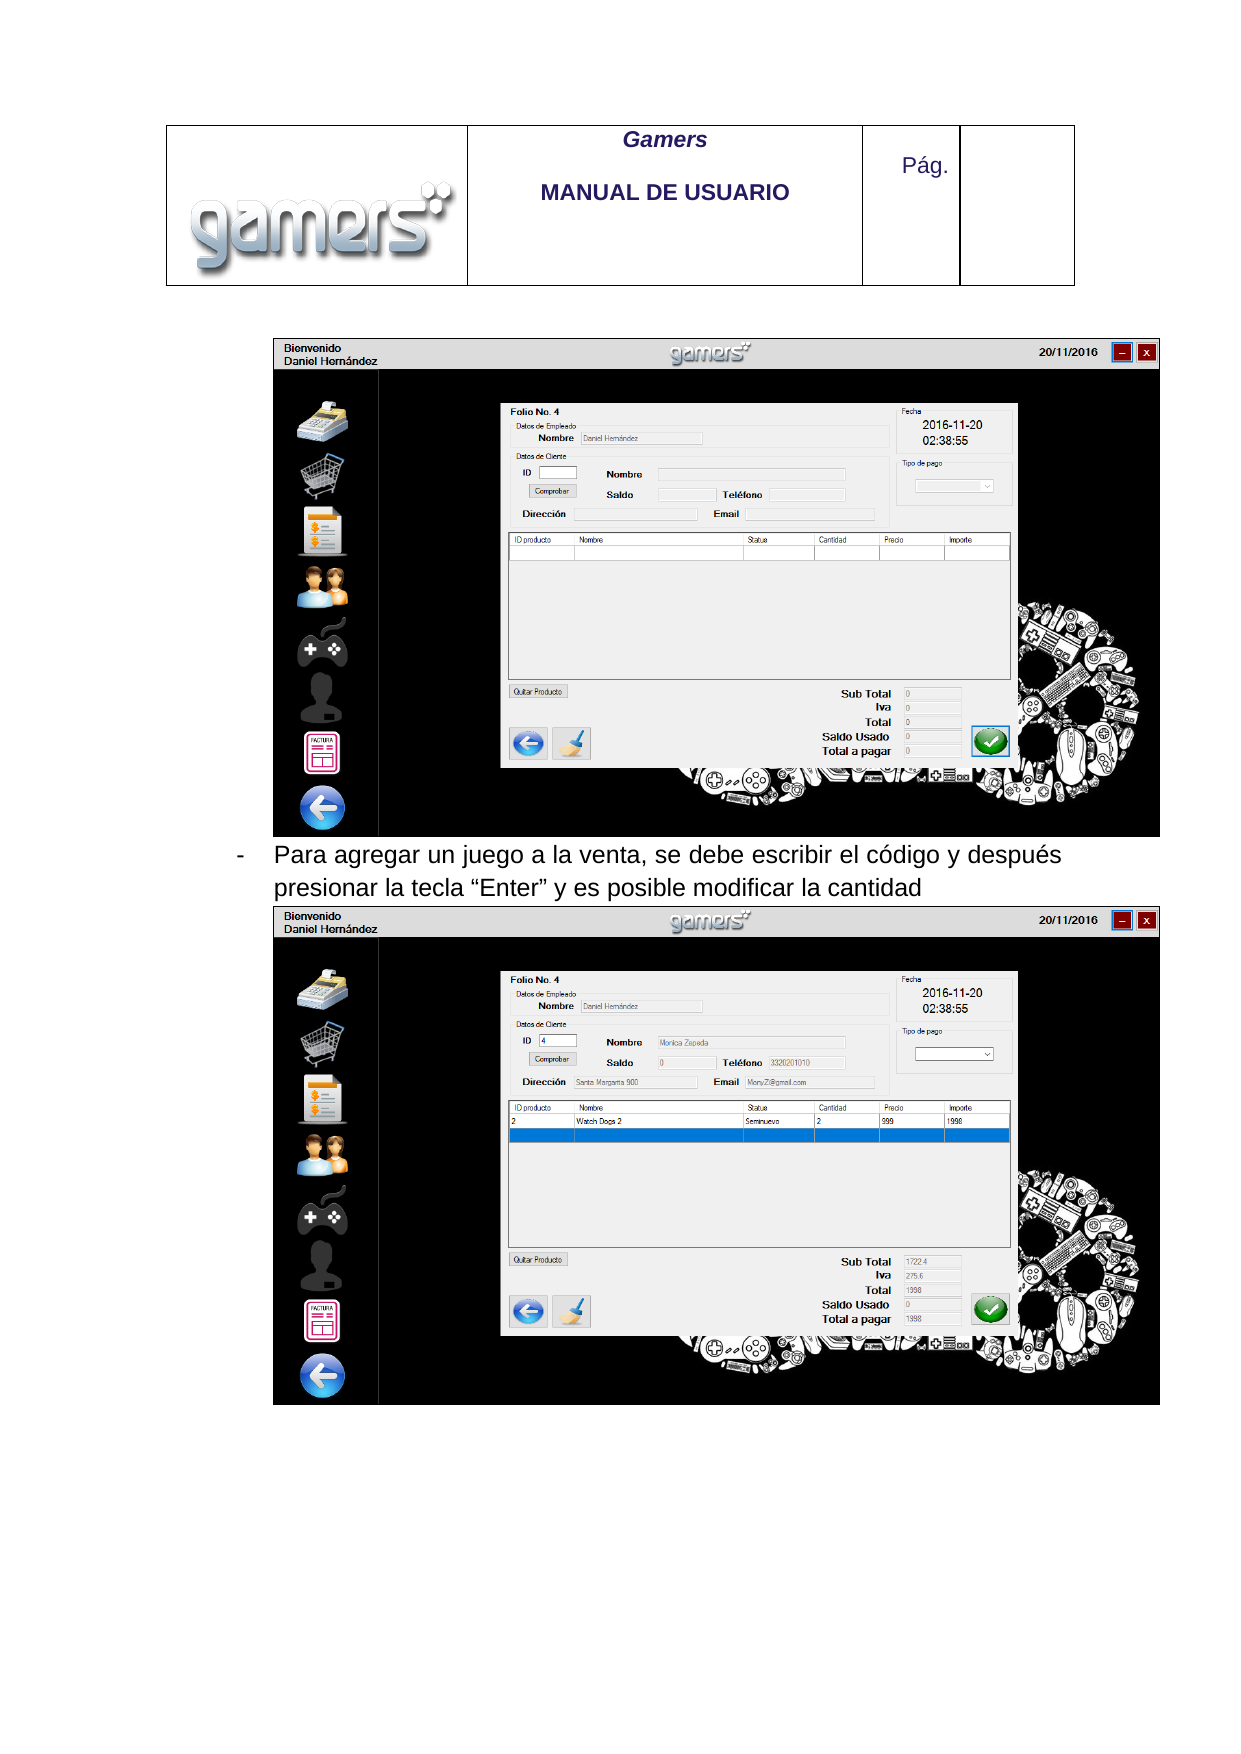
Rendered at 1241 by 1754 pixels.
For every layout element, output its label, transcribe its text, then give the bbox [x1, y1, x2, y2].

list Para agregar un juego a la venta, se debe escribir el código y después presionar la tecla “Enter” y es posible modificar la cantidad [236, 840, 1063, 902]
picture [274, 339, 1159, 836]
picture [177, 171, 457, 285]
picture [274, 907, 1159, 1404]
